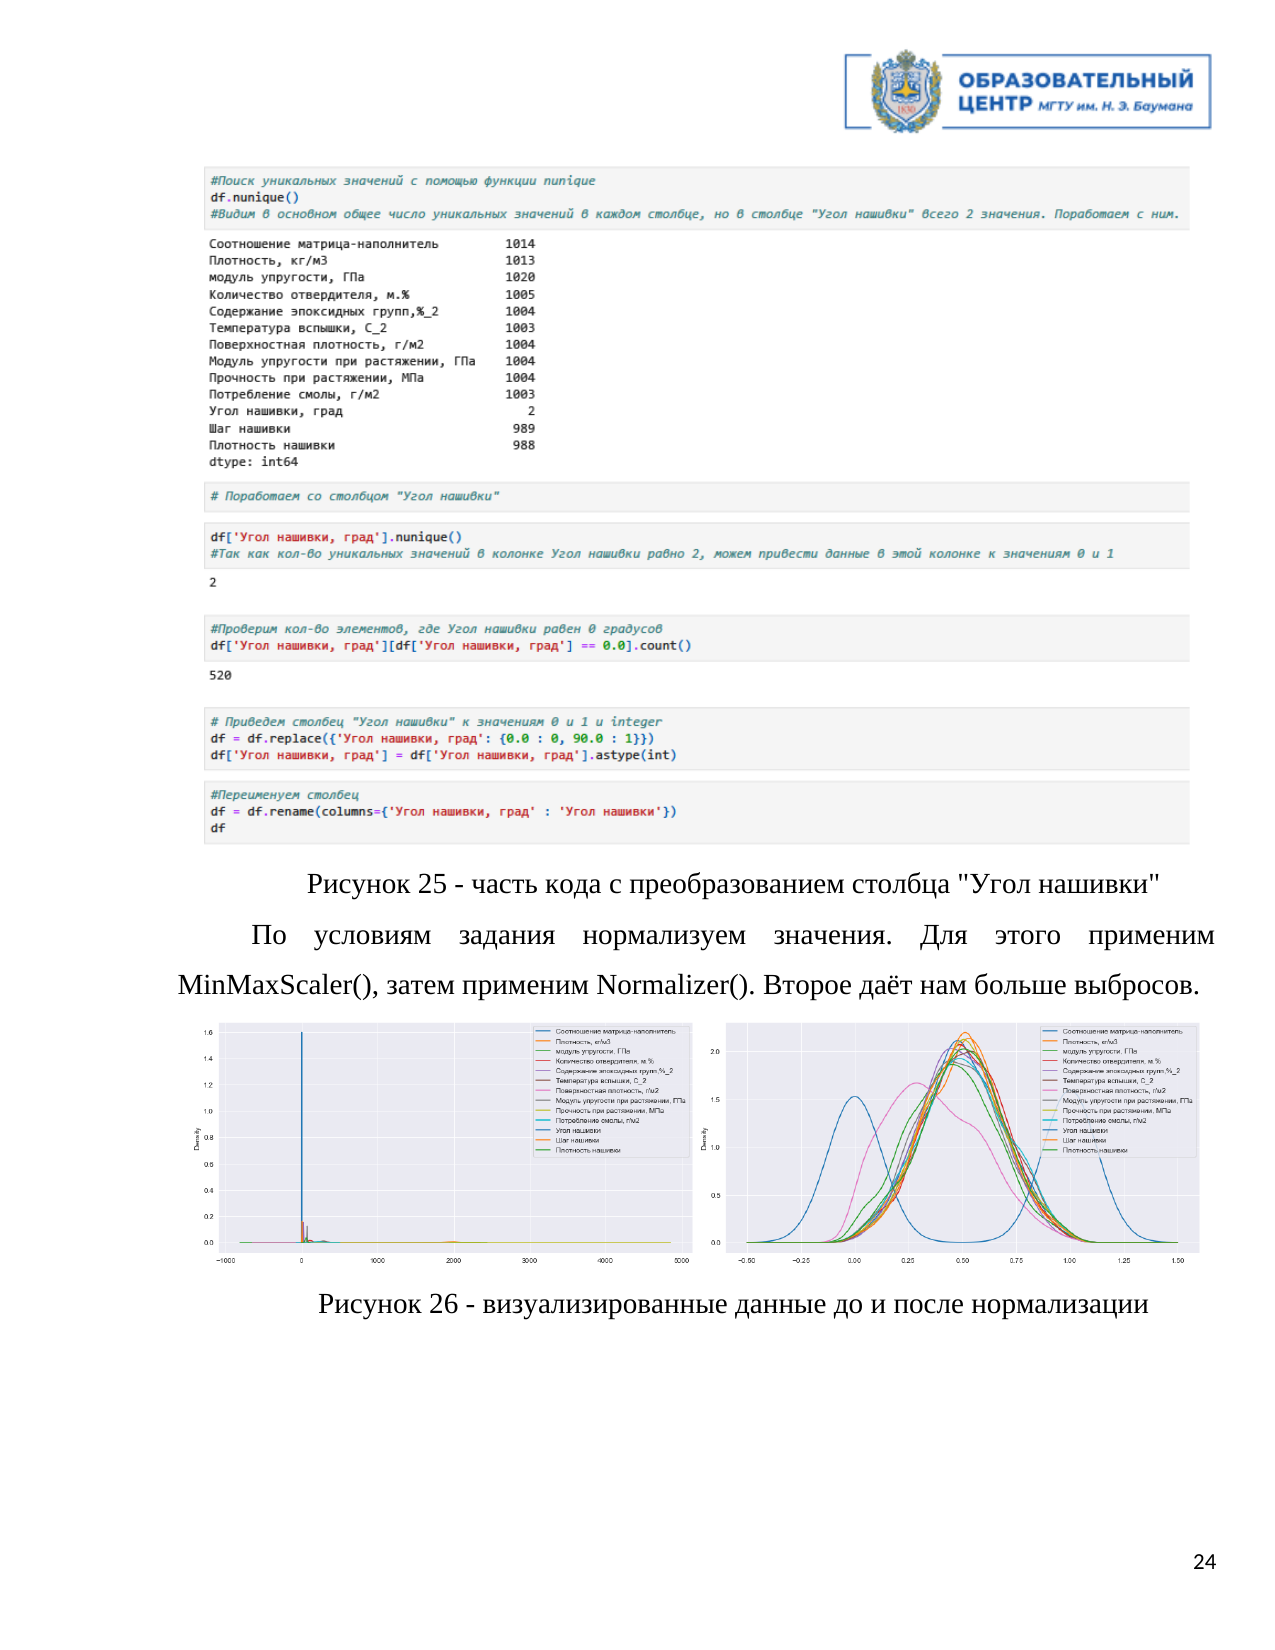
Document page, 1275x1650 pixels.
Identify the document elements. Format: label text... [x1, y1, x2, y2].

text Рисунок 26 - визуализированные данные до и после нормализации [177, 1286, 1216, 1319]
picture [189, 1017, 1204, 1269]
text По условиям задания нормализуем значения. Для этого применим MinMaxScaler(), затем применим Normalizer(). Второе даёт нам больше выбросов. [177, 917, 1216, 1001]
text Рисунок 25 - часть кода с преобразованием столбца "Угол нашивки" [177, 866, 1216, 900]
picture [203, 165, 1190, 850]
picture [814, 26, 1262, 149]
